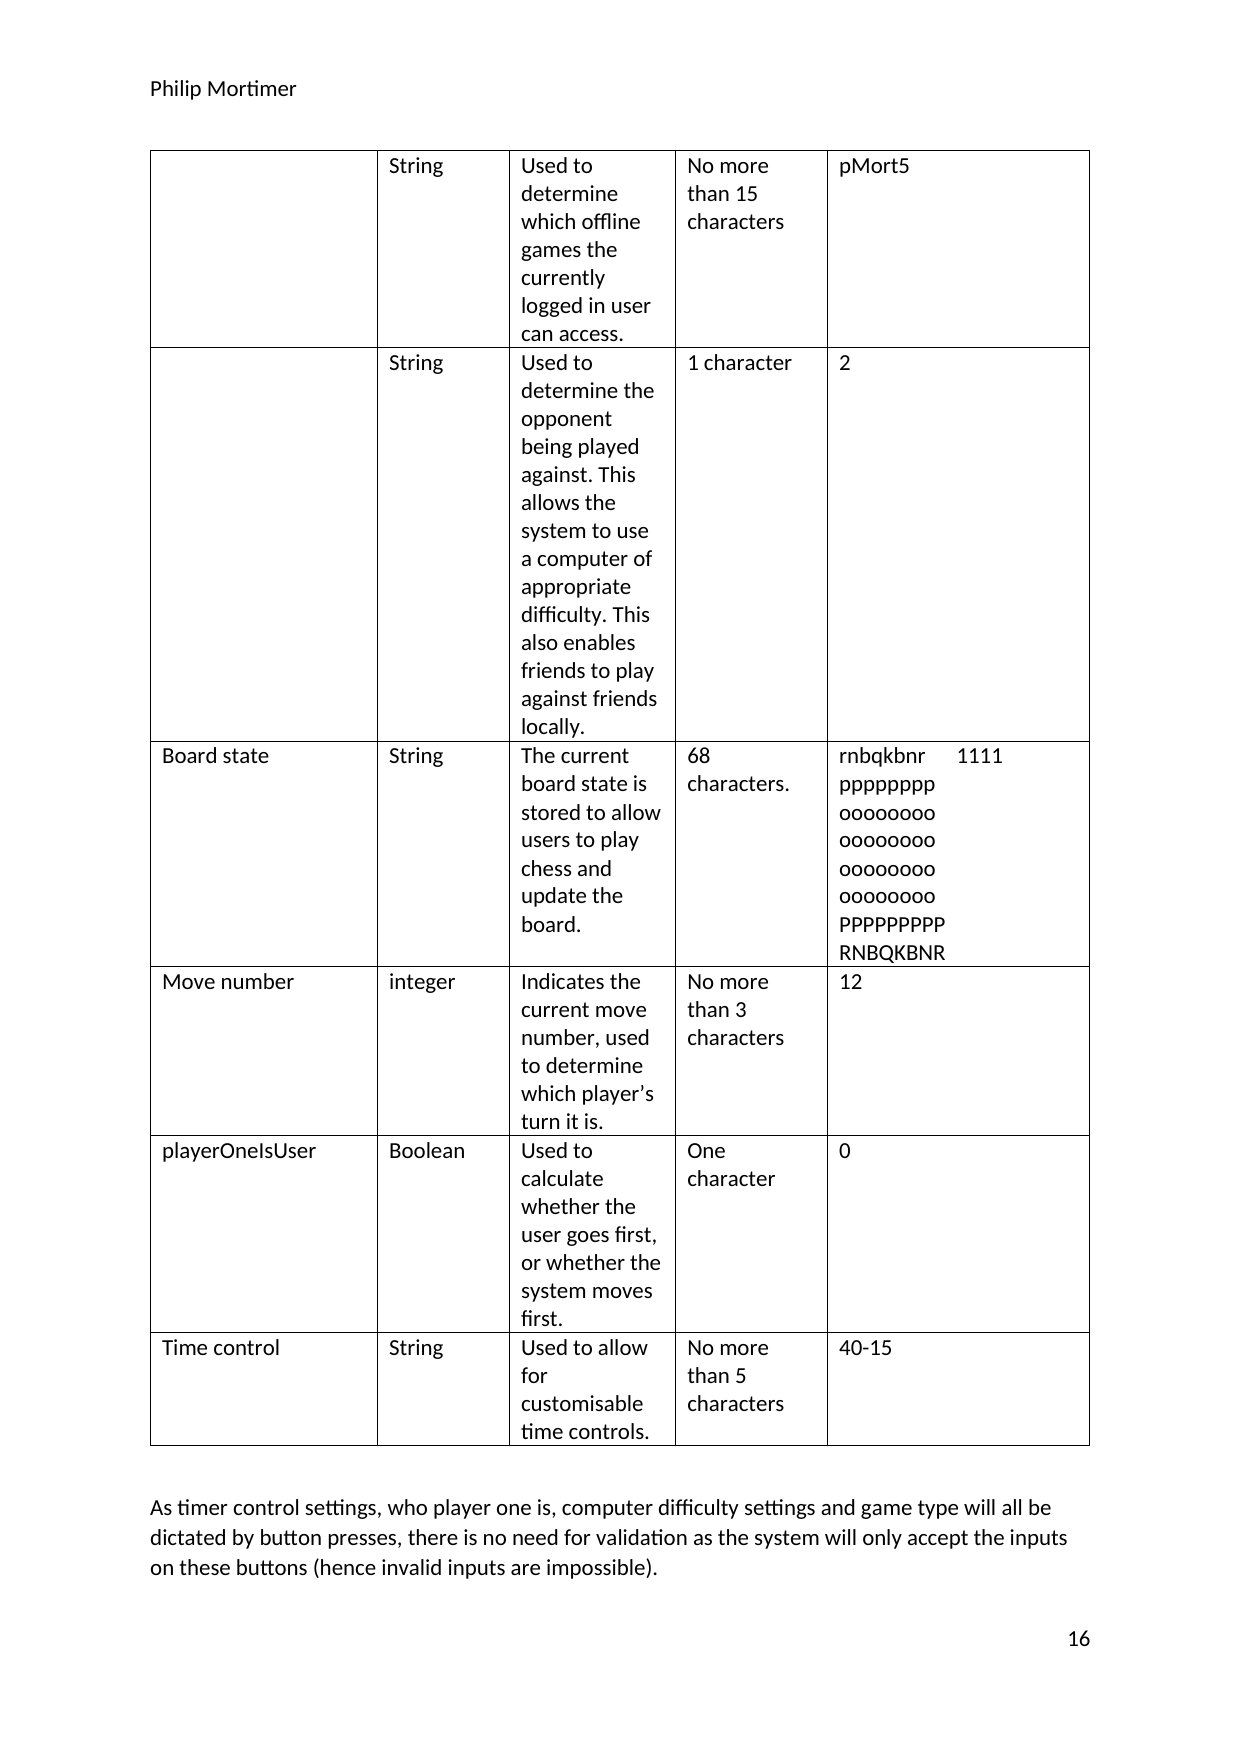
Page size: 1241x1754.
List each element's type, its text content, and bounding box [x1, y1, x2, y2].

table_cell Move number [151, 967, 377, 1135]
table_cell String [378, 348, 509, 741]
text As timer control settings, who player one is, computer difficulty settings and game type will all be dictated by button presses, there is no need for validation as the system will only accept the inputs on these buttons (hence invalid inputs are impossible). [150, 1493, 1090, 1582]
table_cell 1 character [676, 348, 827, 741]
table_cell Board state [151, 742, 377, 966]
table_cell [151, 151, 377, 347]
table_cell No more than 3 characters [676, 967, 827, 1135]
table_cell playerOneIsUser [151, 1136, 377, 1332]
table_cell The current board state is stored to allow users to play chess and update the board. [510, 742, 675, 966]
table_cell 40-15 [828, 1333, 1089, 1445]
table_cell Used to determine which offline games the currently logged in user can access. [510, 151, 675, 347]
table_cell 68 characters. [676, 742, 827, 966]
table_cell Indicates the current move number, used to determine which player’s turn it is. [510, 967, 675, 1135]
table_cell String [378, 742, 509, 966]
table_cell Used to calculate whether the user goes first, or whether the system moves first. [510, 1136, 675, 1332]
table_cell Used to determine the opponent being played against. This allows the system to use a computer of appropriate difficulty. This also enables friends to play against friends locally. [510, 348, 675, 741]
table_cell 12 [828, 967, 1089, 1135]
table_cell [151, 348, 377, 741]
table_cell String [378, 1333, 509, 1445]
table_cell Time control [151, 1333, 377, 1445]
table_cell String [378, 151, 509, 347]
table_cell rnbqkbnr 1111 pppppppp oooooooo oooooooo oooooooo oooooooo PPPPPPPPP RNBQKBNR [828, 742, 1089, 966]
table_cell Boolean [378, 1136, 509, 1332]
table_cell No more than 5 characters [676, 1333, 827, 1445]
table_cell 2 [828, 348, 1089, 741]
table_cell pMort5 [828, 151, 1089, 347]
table_cell Used to allow for customisable time controls. [510, 1333, 675, 1445]
table_cell No more than 15 characters [676, 151, 827, 347]
table_cell One character [676, 1136, 827, 1332]
table_cell integer [378, 967, 509, 1135]
table_cell 0 [828, 1136, 1089, 1332]
